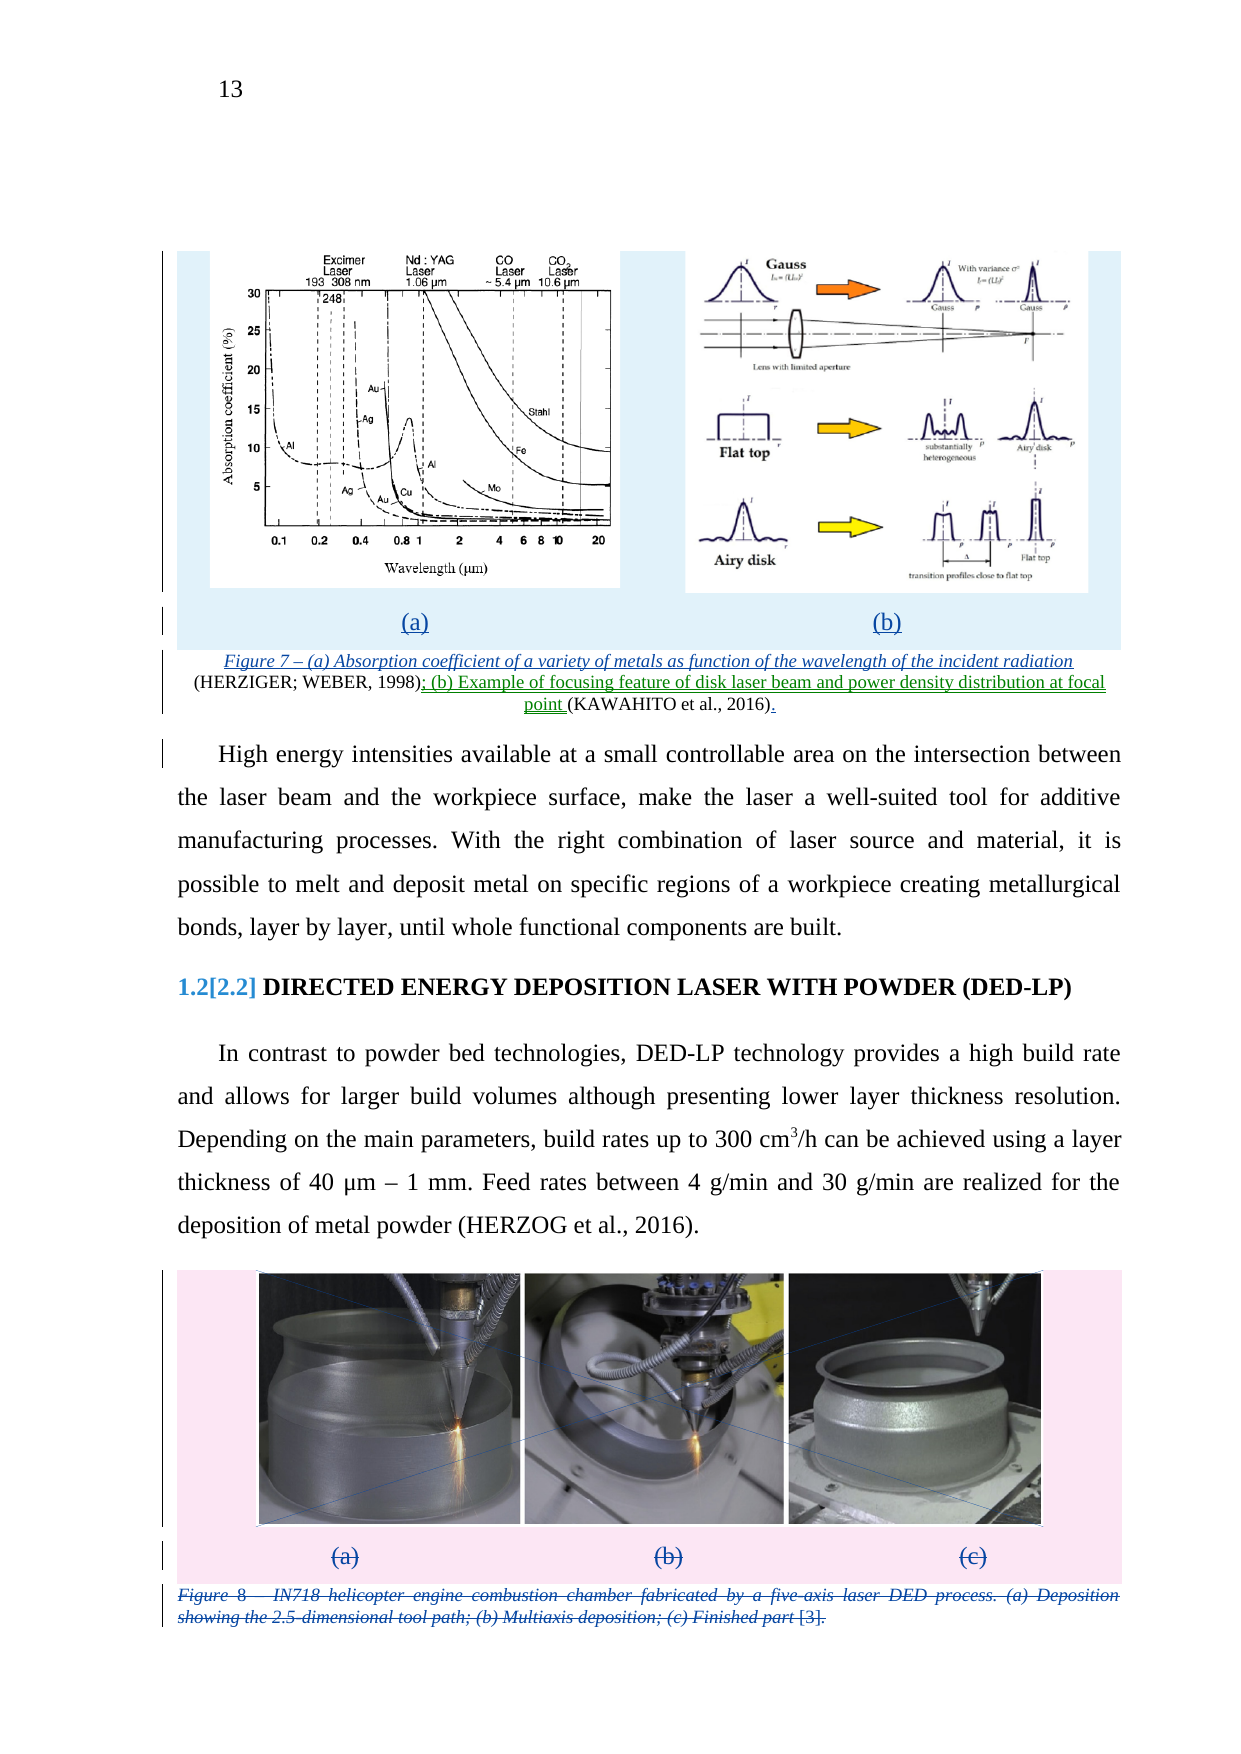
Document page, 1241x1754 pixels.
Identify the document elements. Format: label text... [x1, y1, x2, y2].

picture [256, 1271, 647, 1526]
picture [209, 250, 621, 588]
text High energy intensities available at a small controllable area on the intersection between the laser beam and the workpiece surface, make the laser a well-suited tool for additive manufacturing processes. With the right combination of laser source and material, it is possible to melt and deposit metal on specific regions of a workpiece creating metallurgical bonds, layer by layer, until whole functional components are built. [177, 739, 1122, 941]
picture [652, 1271, 1044, 1526]
subtitle DIRECTED ENERGY DEPOSITION LASER WITH POWDER (DED-LP) [177, 972, 1122, 1000]
text (HERZIGER; WEBER, 1998)(KAWAHITO et al., 2016) [177, 650, 1122, 714]
text In contrast to powder bed technologies, DED-LP technology provides a high build rate and allows for larger build volumes although presenting lower layer thickness resolution. Depending on the main parameters, build rates up to 300 cm3/h can be achieved using a layer thickness of 40 μm – 1 mm. Feed rates between 4 g/min and 30 g/min are realized for the deposition of metal powder (HERZOG et al., 2016). [177, 1038, 1122, 1239]
picture [259, 1399, 1040, 1527]
picture [259, 1270, 1040, 1398]
picture [685, 250, 1089, 593]
